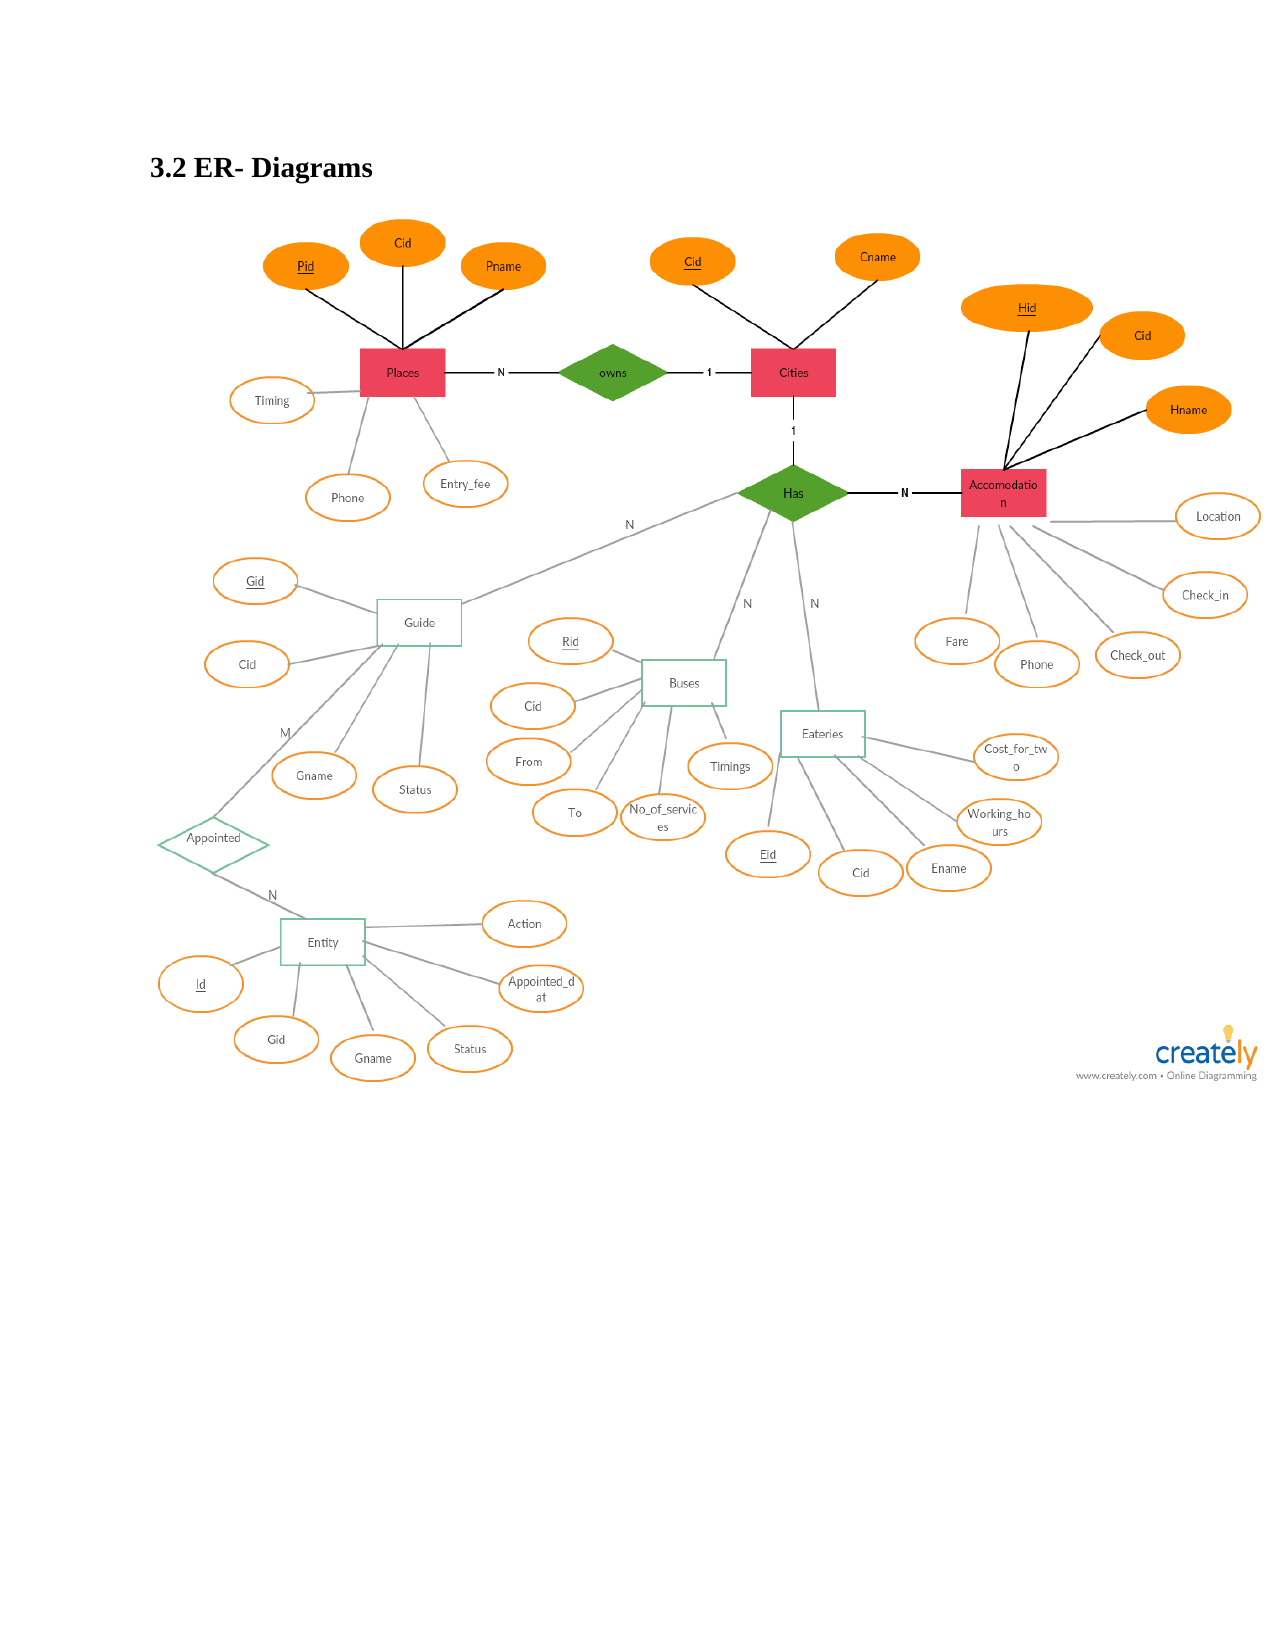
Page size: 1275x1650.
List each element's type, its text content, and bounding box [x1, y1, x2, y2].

picture [150, 210, 1268, 1090]
text 3.2 ER- Diagrams [150, 150, 1125, 183]
